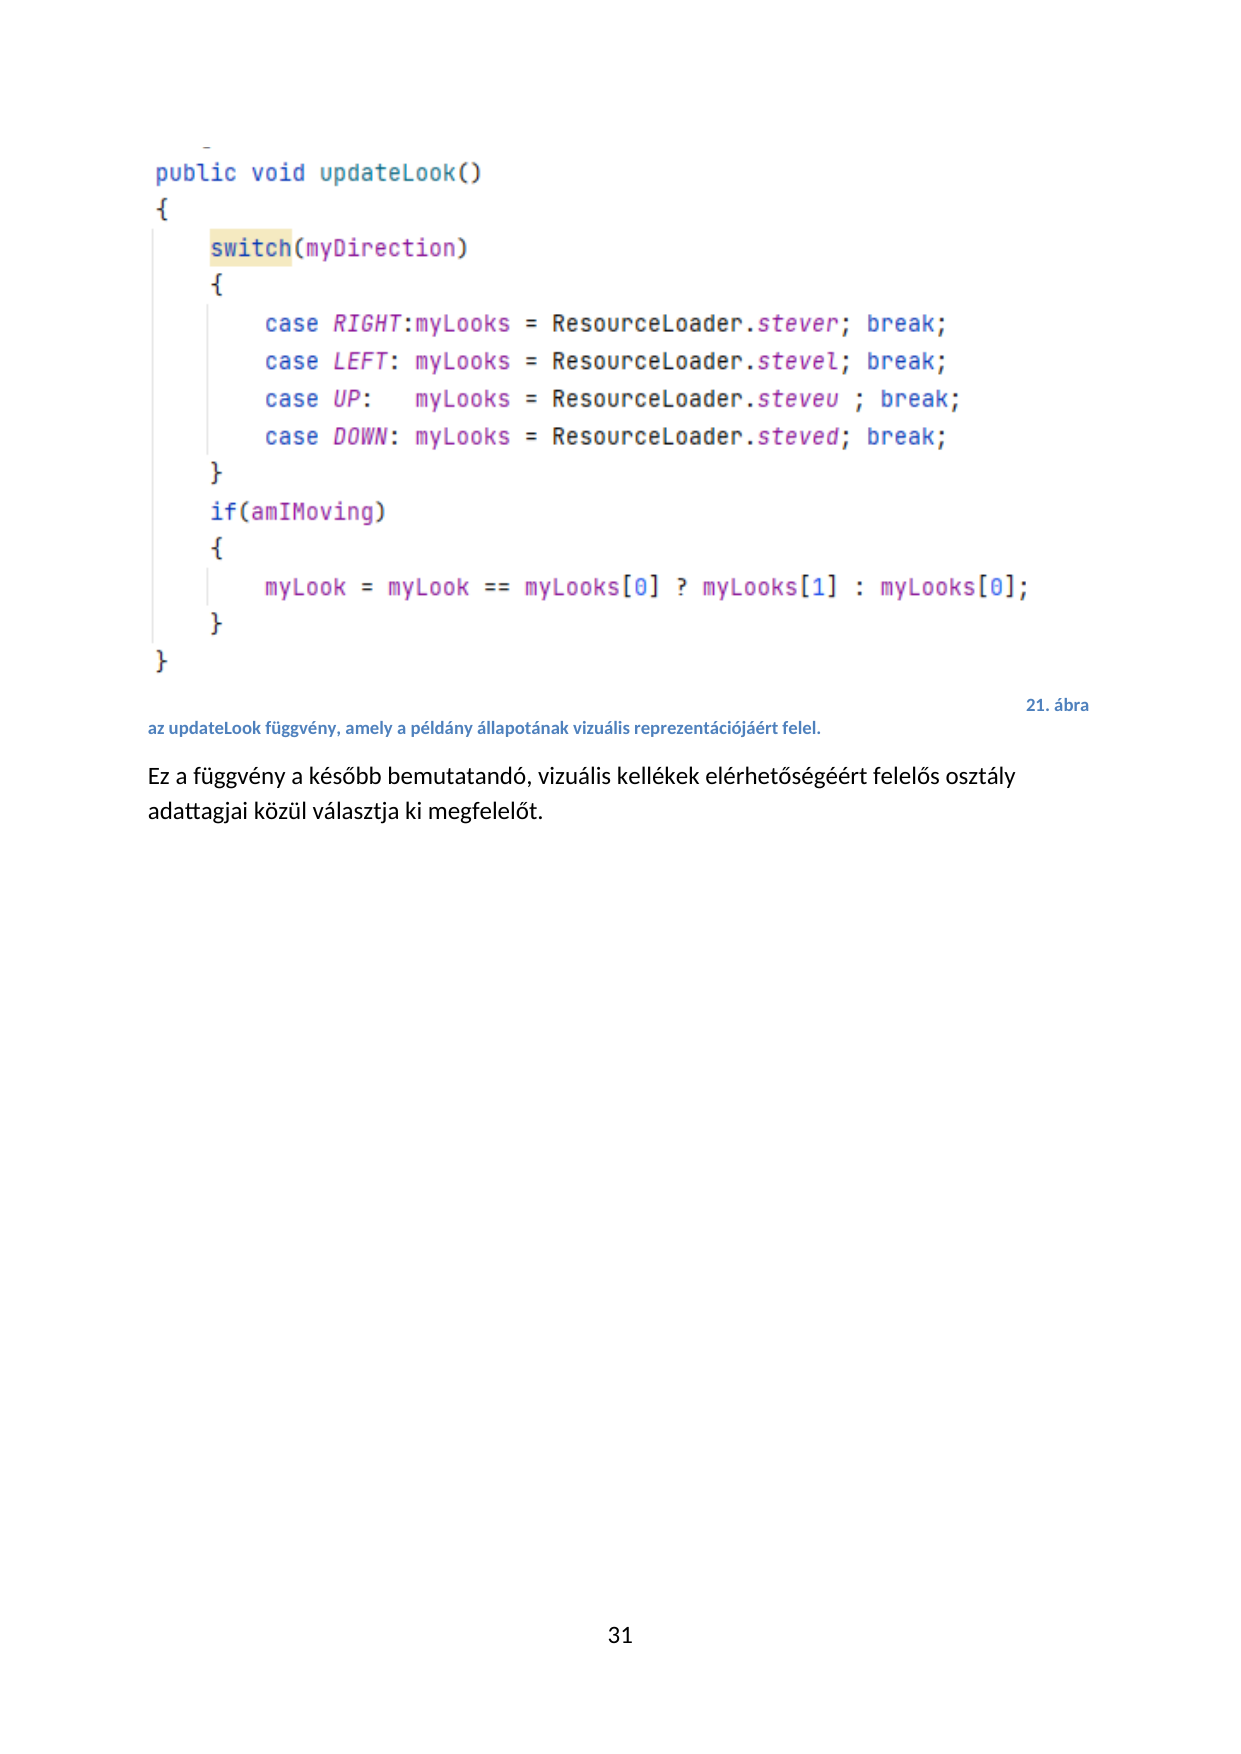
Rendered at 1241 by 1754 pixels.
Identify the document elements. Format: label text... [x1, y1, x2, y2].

picture [147, 147, 1026, 712]
text Ez a függvény a később bemutatandó, vizuális kellékek elérhetőségéért felelős osztály adattagjai közül választja ki megfelelőt. [148, 760, 1093, 825]
